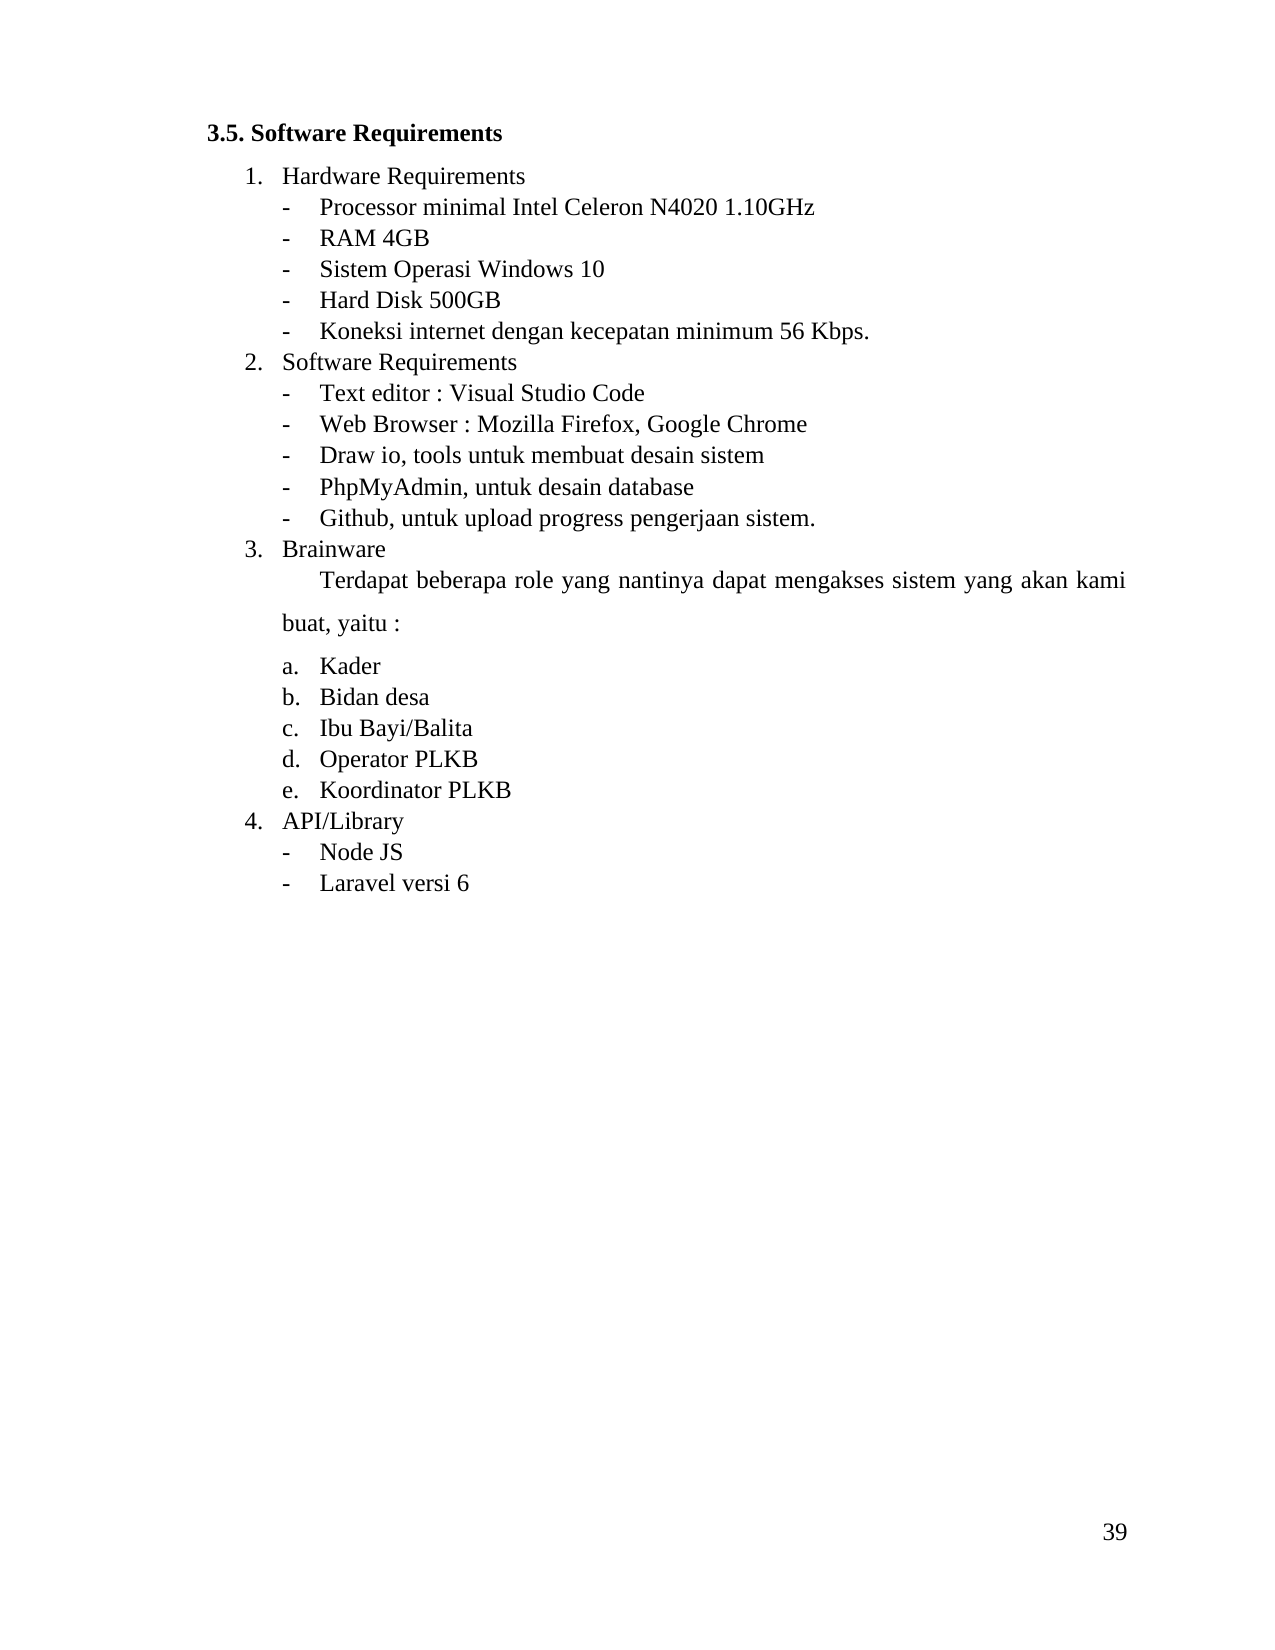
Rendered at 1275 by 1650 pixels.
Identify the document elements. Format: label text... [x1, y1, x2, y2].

list API/Library [244, 806, 1127, 835]
text Terdapat beberapa role yang nantinya dapat mengakses sistem yang akan kami buat, yaitu : [282, 565, 1127, 637]
list Text editor : Visual Studio Code [282, 378, 1127, 407]
list Laravel versi 6 [282, 868, 1127, 897]
list Processor minimal Intel Celeron N4020 1.10GHz [282, 192, 1127, 221]
list Hard Disk 500GB [282, 285, 1127, 314]
list Bidan desa [282, 682, 1127, 711]
list Koneksi internet dengan kecepatan minimum 56 Kbps. [282, 316, 1127, 345]
list Operator PLKB [282, 744, 1127, 773]
list Kader [282, 651, 1127, 680]
list Hardware Requirements [244, 161, 1127, 190]
subtitle 3.5. Software Requirements [207, 118, 1127, 147]
list Ibu Bayi/Balita [282, 713, 1127, 742]
list Node JS [282, 837, 1127, 866]
list PhpMyAdmin, untuk desain database [282, 472, 1127, 500]
list RAM 4GB [282, 223, 1127, 252]
list Brainware [244, 534, 1127, 562]
list Github, untuk upload progress pengerjaan sistem. [282, 503, 1127, 531]
list Koordinator PLKB [282, 775, 1127, 804]
list Draw io, tools untuk membuat desain sistem [282, 441, 1127, 469]
list Software Requirements [244, 347, 1127, 376]
list Web Browser : Mozilla Firefox, Google Chrome [282, 409, 1127, 438]
list Sistem Operasi Windows 10 [282, 254, 1127, 283]
